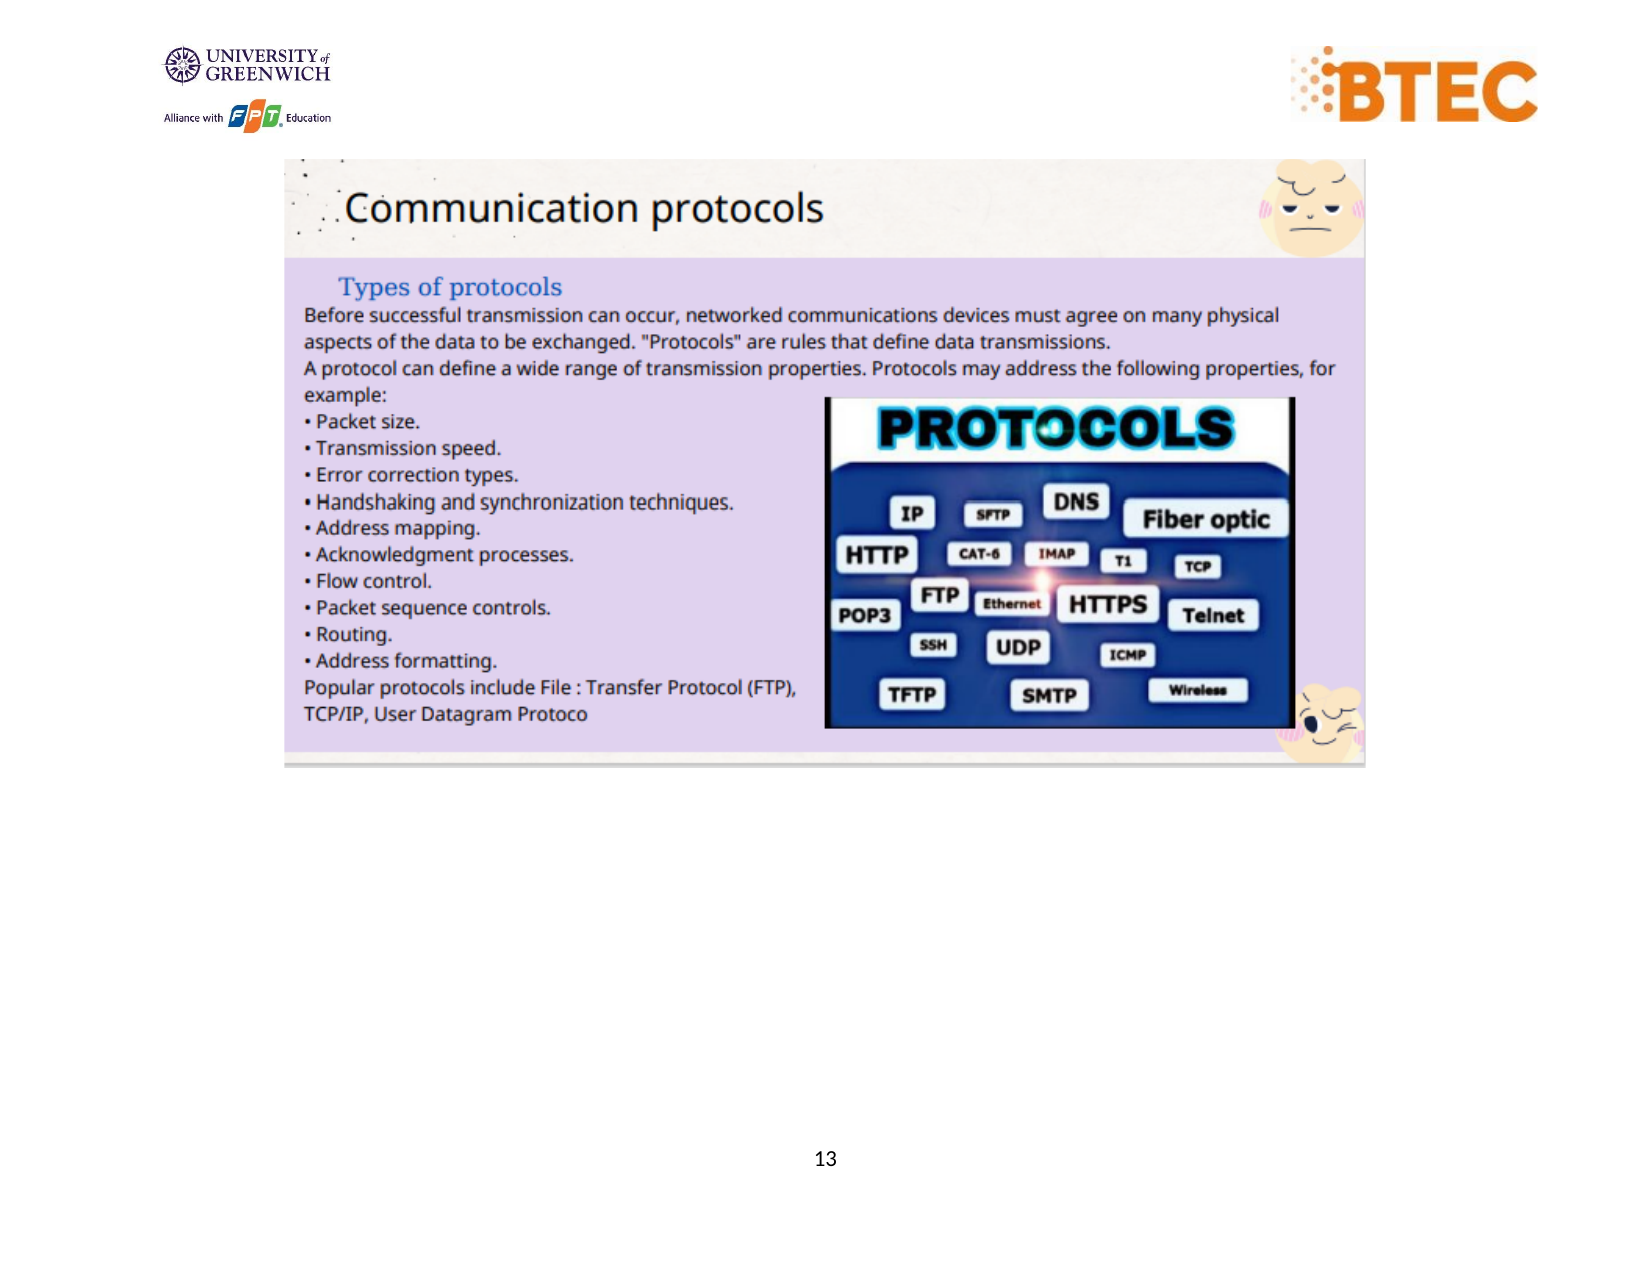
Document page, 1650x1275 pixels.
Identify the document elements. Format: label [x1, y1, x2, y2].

picture [1290, 46, 1538, 122]
picture [284, 159, 1366, 768]
picture [150, 32, 343, 144]
